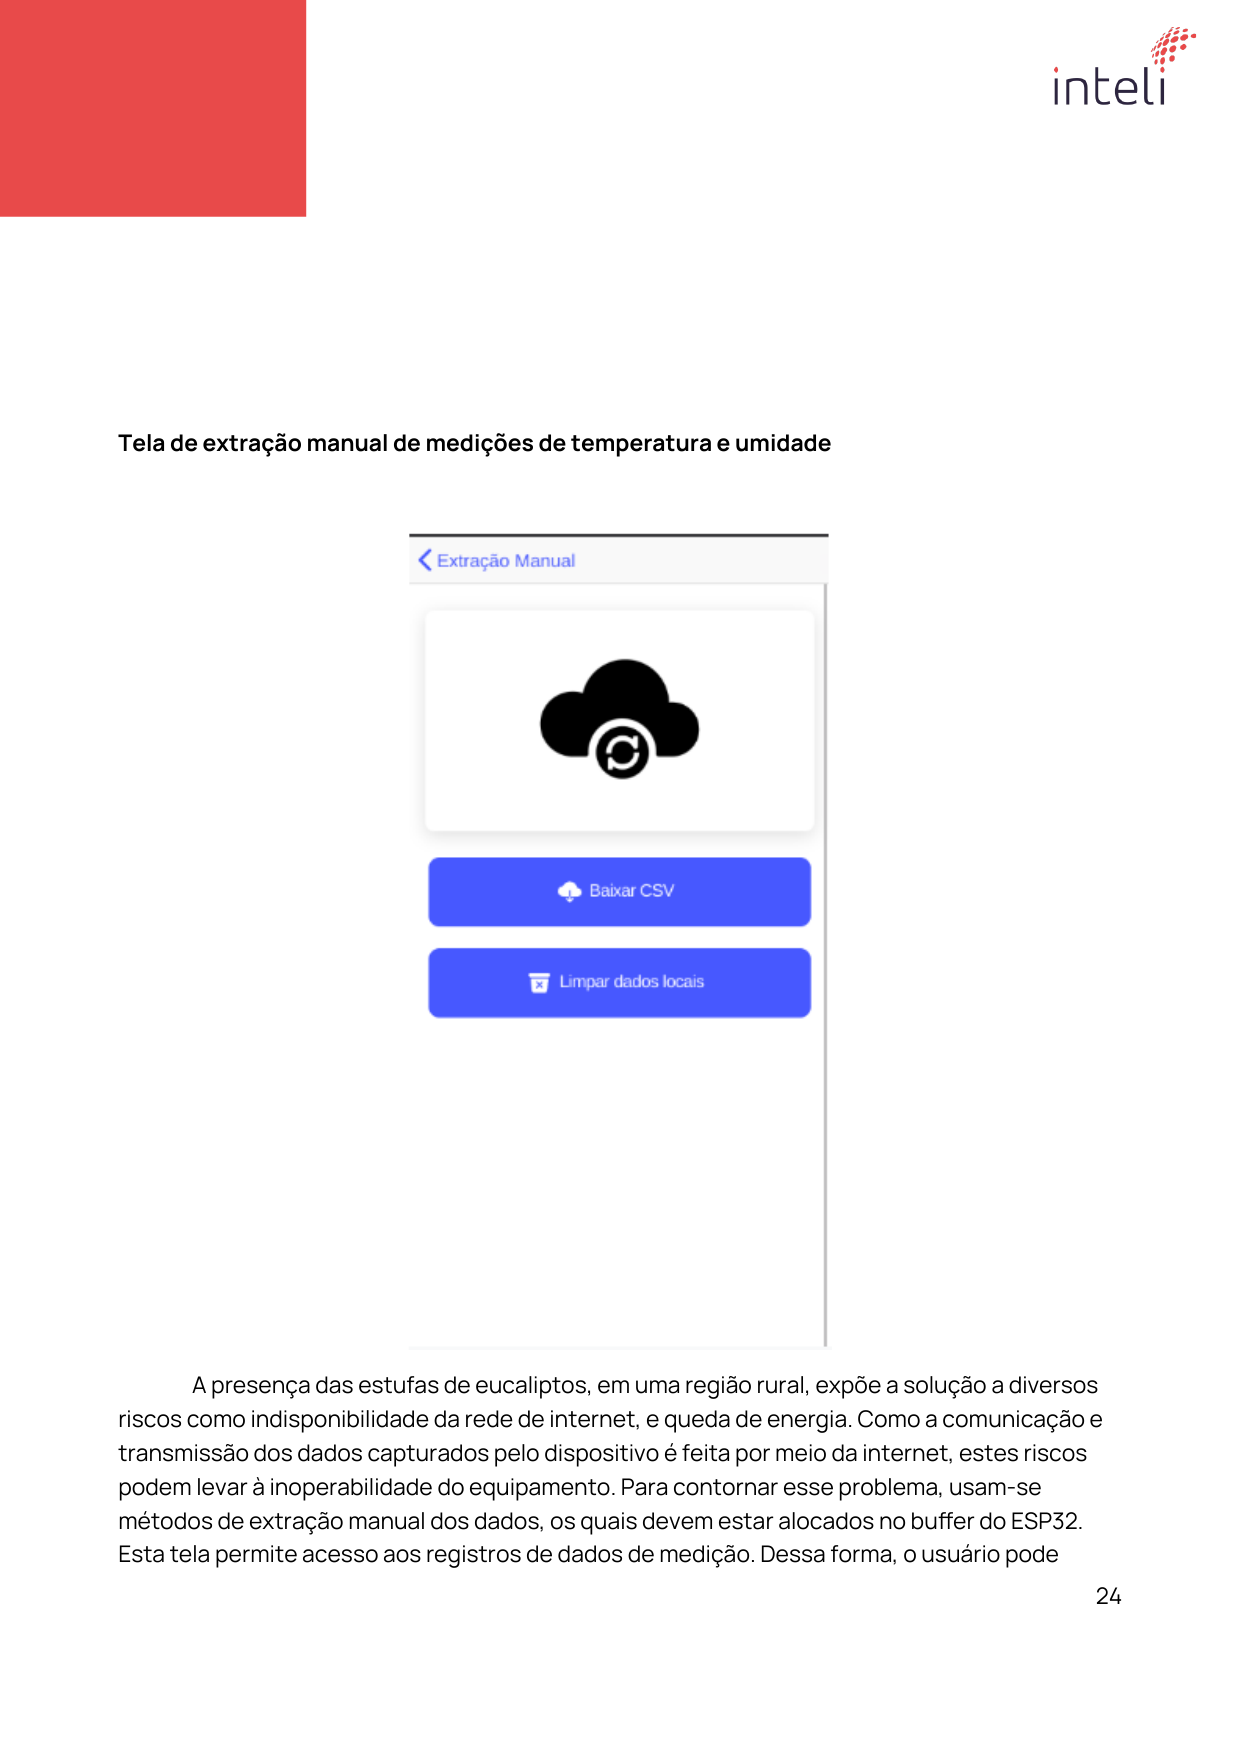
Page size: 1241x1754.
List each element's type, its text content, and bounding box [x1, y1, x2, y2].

picture [1054, 27, 1197, 105]
picture [0, 0, 307, 217]
picture [408, 528, 832, 1350]
text Tela de extração manual de medições de temperatura e umidade [118, 427, 1122, 458]
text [118, 1369, 1122, 1570]
